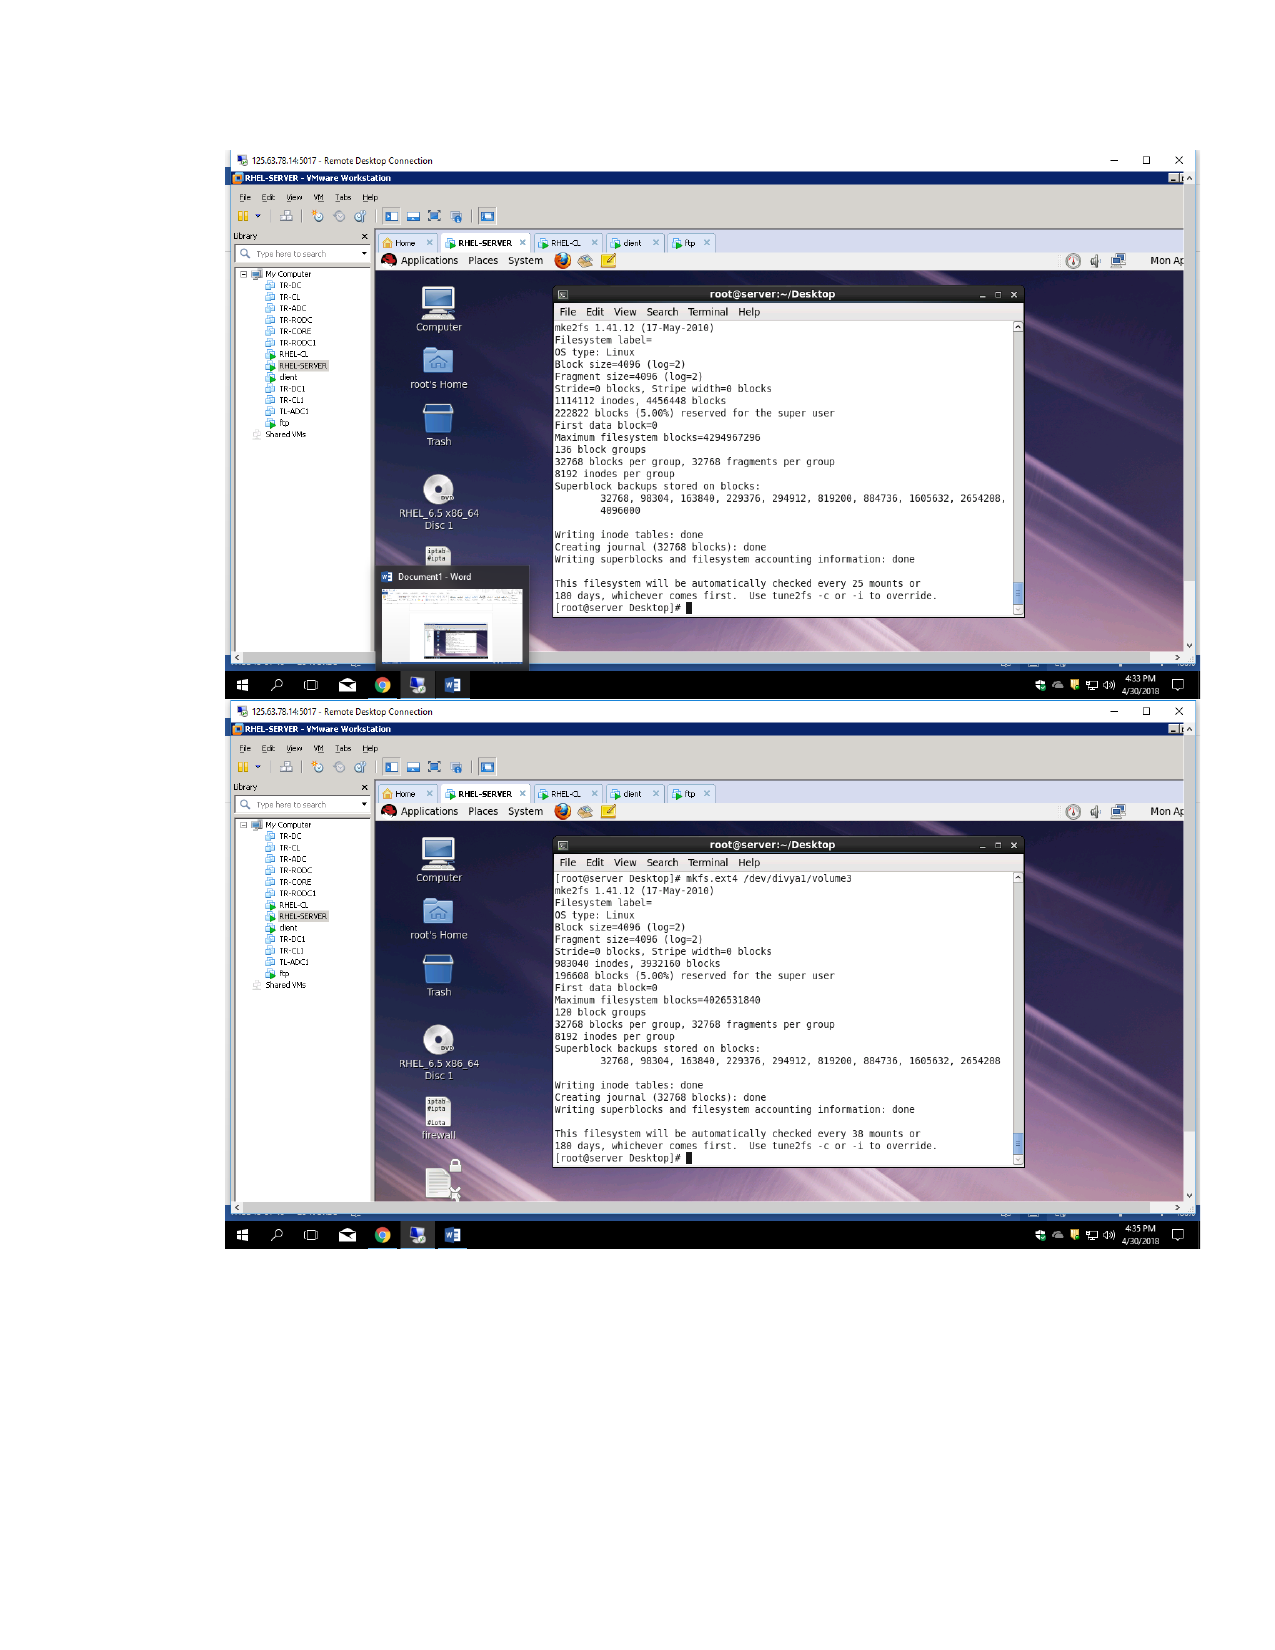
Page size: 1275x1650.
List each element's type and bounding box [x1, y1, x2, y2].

picture [225, 150, 1200, 699]
picture [225, 700, 1200, 1249]
